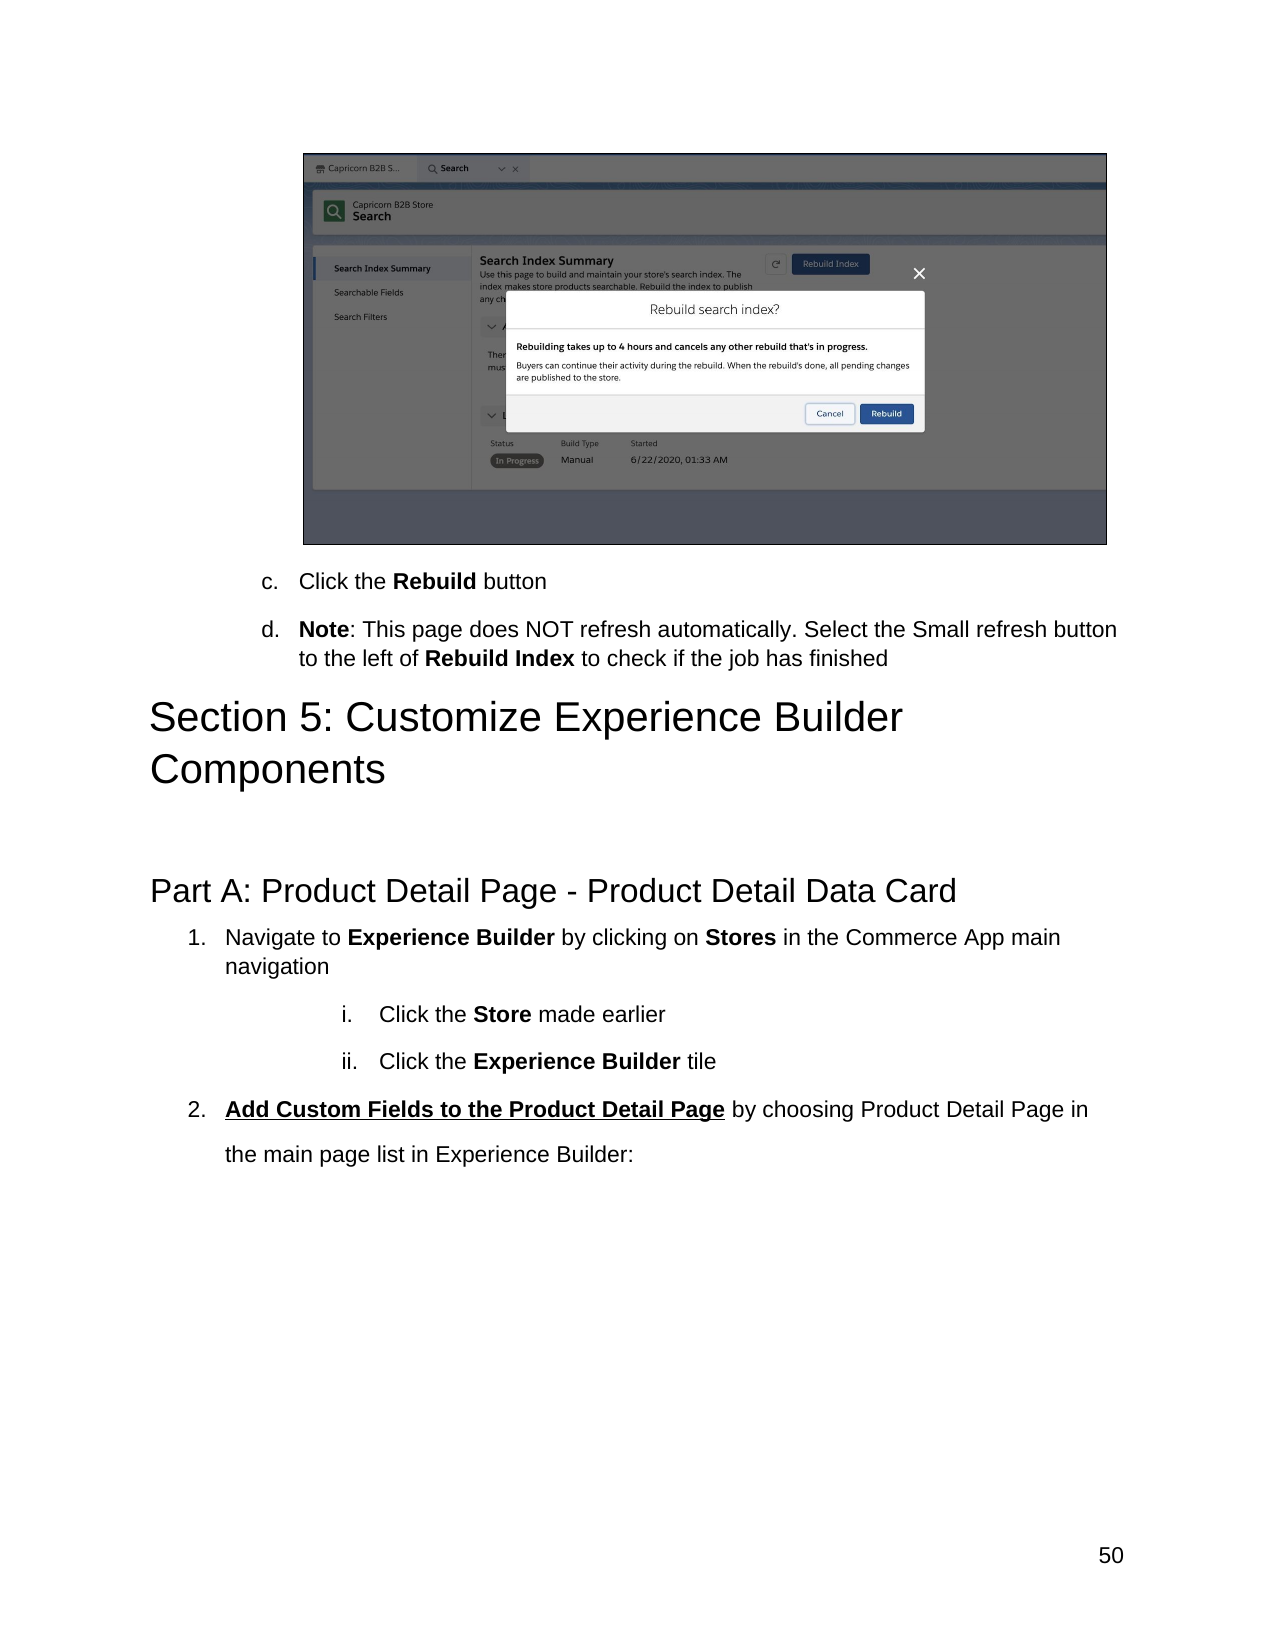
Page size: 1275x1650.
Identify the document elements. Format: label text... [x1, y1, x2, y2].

list Click the Experience Builder tile [341, 1048, 1126, 1075]
list Note: This page does NOT refresh automatically. Select the Small refresh button to the left of Rebuild Index to check if the job has finished [261, 616, 1126, 671]
list Add Custom Fields to the Product Detail Page​ by choosing Product Detail Page in the main page list in Experience Builder: [187, 1096, 1117, 1167]
list Click the Store​ made earlier [341, 1001, 1126, 1027]
subtitle Part A: Product Detail Page - Product Detail Data Card [150, 871, 1141, 910]
subtitle Section 5: Customize Experience Builder Components [148, 692, 1141, 792]
list Click the ​Rebuild​ button [261, 568, 1126, 595]
list Navigate to Experience Builder by clicking on ​Stores​ in the Commerce App main navigation [187, 924, 1126, 979]
picture [304, 154, 1106, 544]
